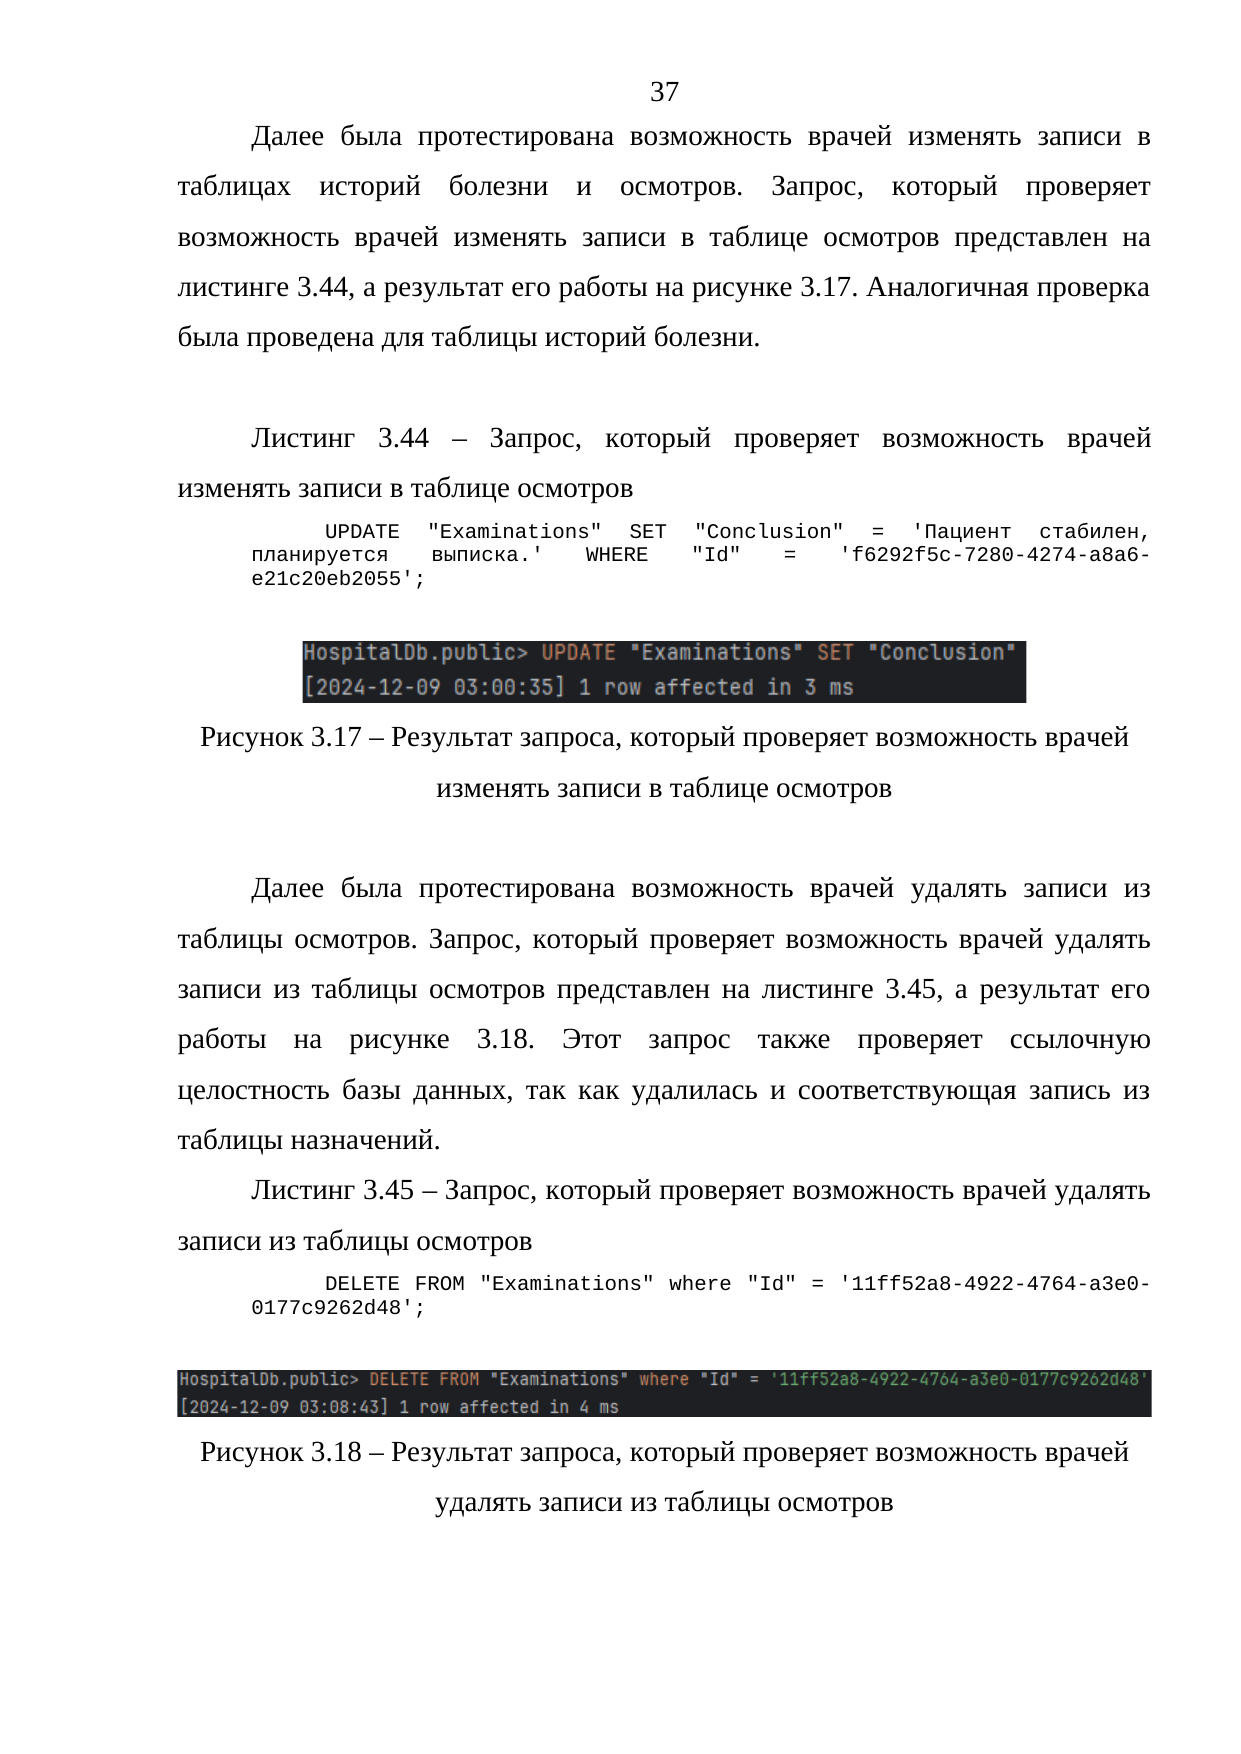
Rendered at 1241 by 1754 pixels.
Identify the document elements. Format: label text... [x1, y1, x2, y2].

text Рисунок 3.17 – Результат запроса, который проверяет возможность врачей изменять записи в таблице осмотров [177, 719, 1152, 803]
text Далее была протестирована возможность врачей удалять записи из таблицы осмотров. Запрос, который проверяет возможность врачей удалять записи из таблицы осмотров представлен на листинге 3.45, а результат его работы на рисунке 3.18. Этот запрос также проверяет ссылочную целостность базы данных, так как удалилась и соответствующая запись из таблицы назначений. [177, 871, 1152, 1156]
text Рисунок 3.18 – Результат запроса, который проверяет возможность врачей удалять записи из таблицы осмотров [177, 1434, 1152, 1517]
text UPDATE "Examinations" SET "Conclusion" = 'Пациент стабилен, планируется выписка.' WHERE "Id" = 'f6292f5c-7280-4274-a8a6-e21c20eb2055'; [251, 521, 1152, 592]
picture [177, 1370, 1152, 1417]
text Далее была протестирована возможность врачей изменять записи в таблицах историй болезни и осмотров. Запрос, который проверяет возможность врачей изменять записи в таблице осмотров представлен на листинге 3.44, а результат его работы на рисунке 3.17. Аналогичная проверка была проведена для таблицы историй болезни. [177, 118, 1152, 353]
list Листинг 3.44 – Запрос, который проверяет возможность врачей изменять записи в таблице осмотров [177, 420, 1152, 504]
picture [302, 641, 1027, 703]
text DELETE FROM "Examinations" where "Id" = '11ff52a8-4922-4764-a3e0-0177c9262d48'; [251, 1273, 1152, 1320]
list Листинг 3.45 – Запрос, который проверяет возможность врачей удалять записи из таблицы осмотров [177, 1172, 1152, 1256]
